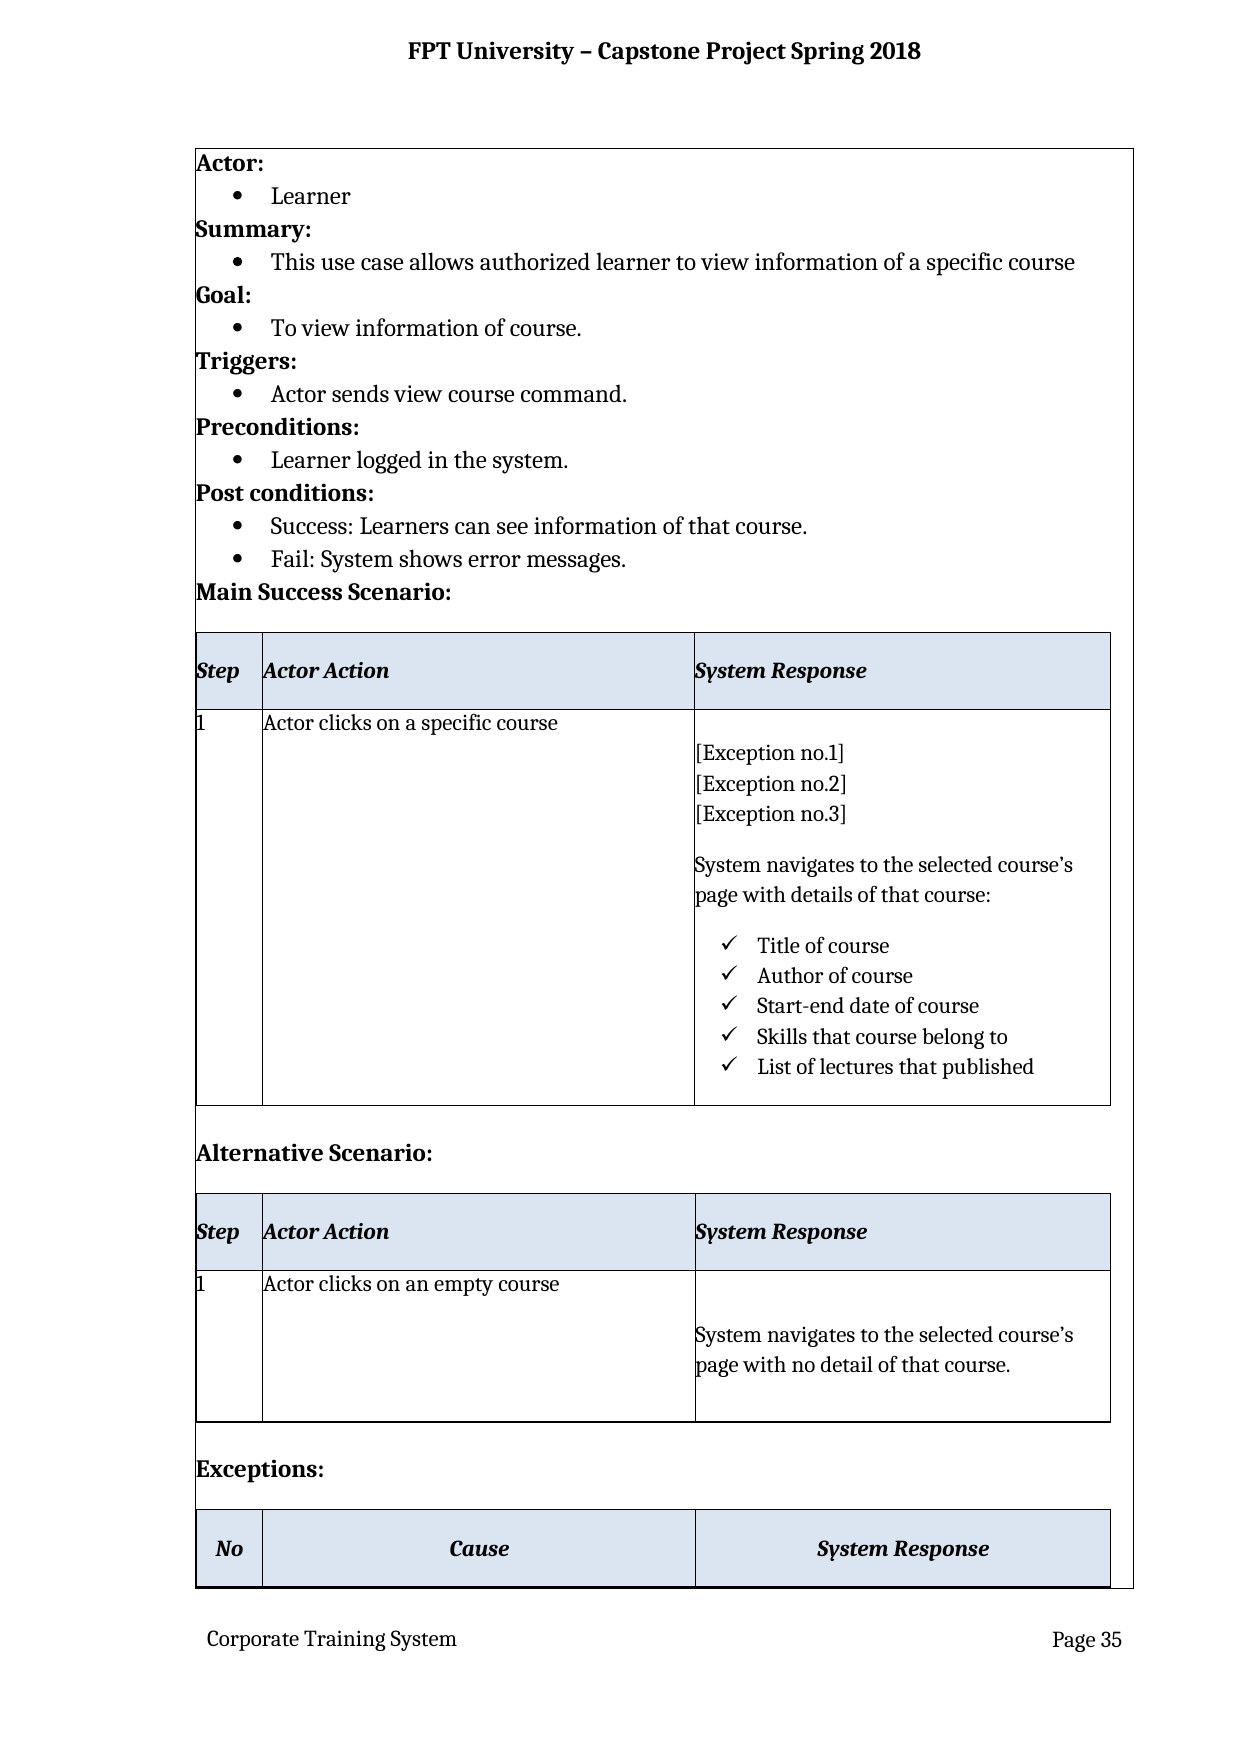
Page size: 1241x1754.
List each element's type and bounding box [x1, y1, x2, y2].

table_cell [196, 149, 1133, 1587]
